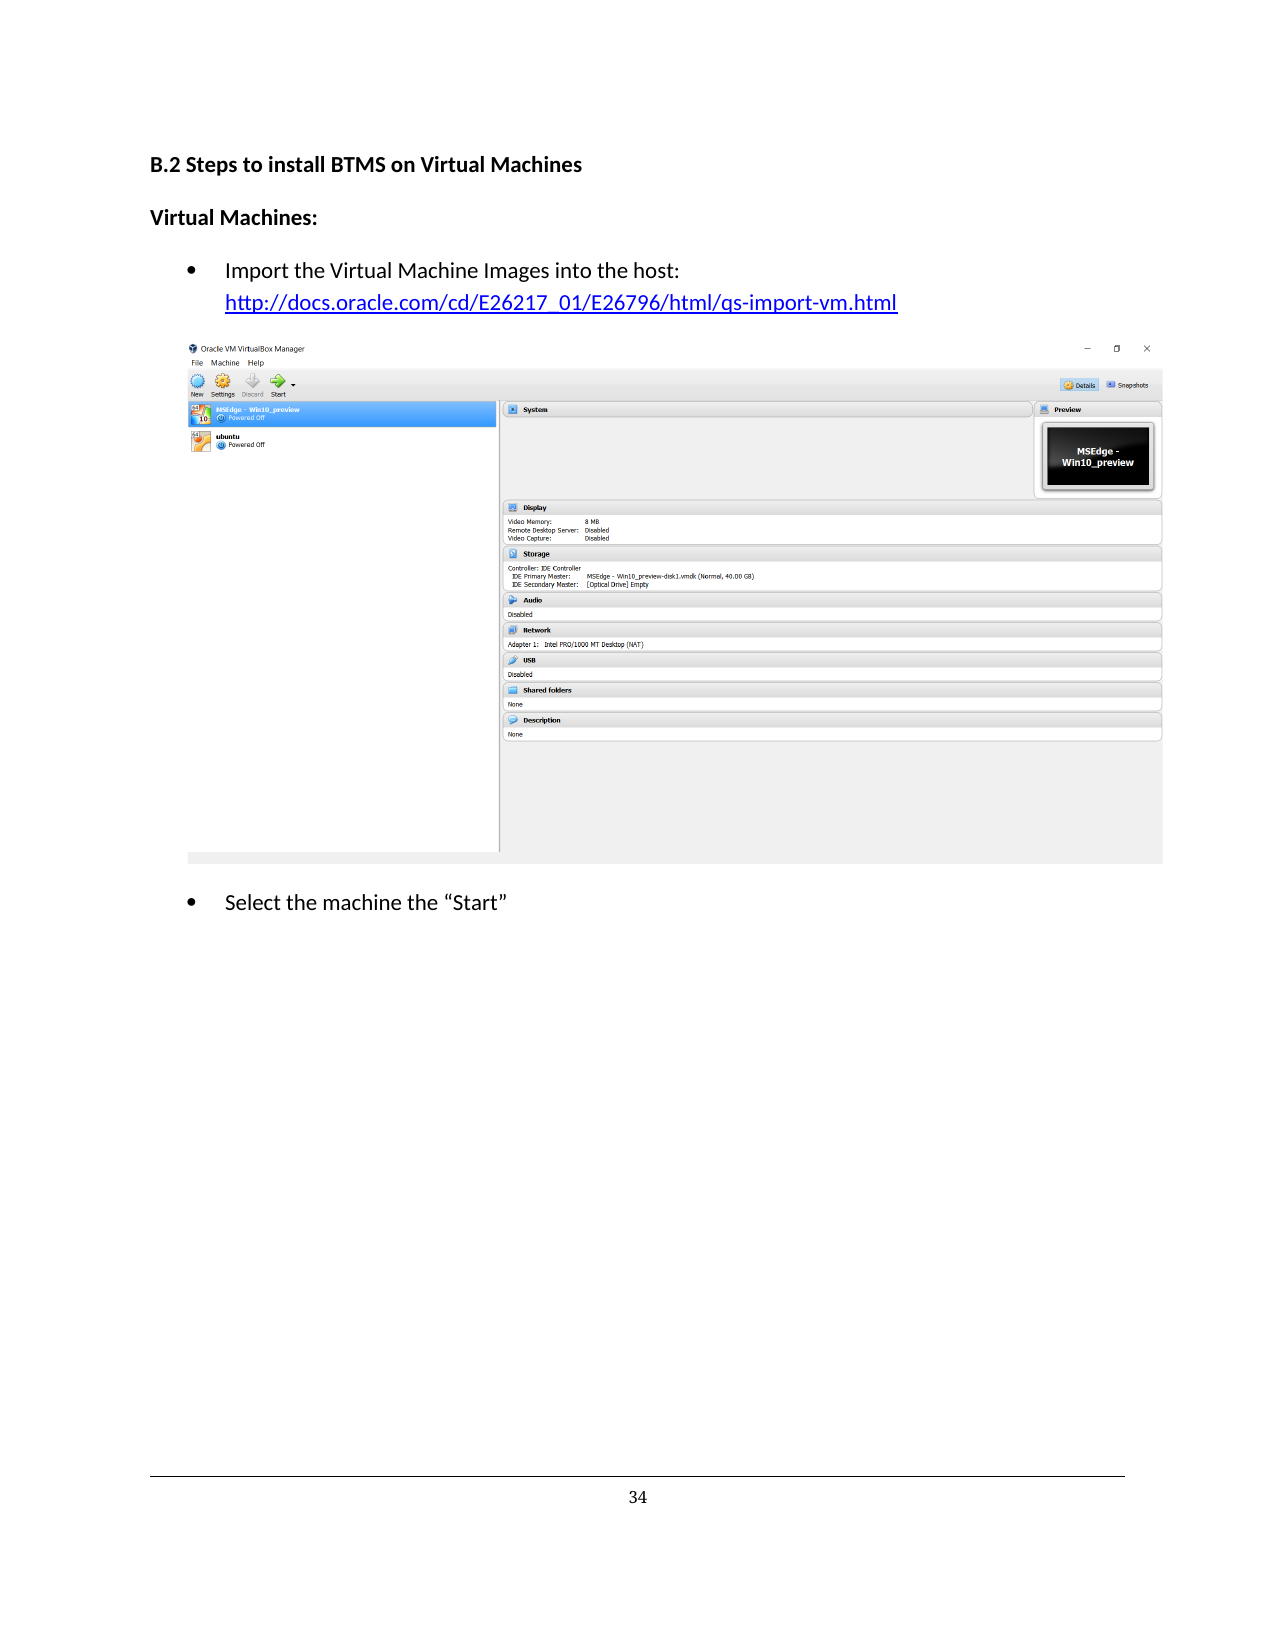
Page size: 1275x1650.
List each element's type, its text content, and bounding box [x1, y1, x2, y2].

picture [187, 341, 1163, 864]
text Virtual Machines: [150, 203, 1125, 231]
text B.2 Steps to install BTMS on Virtual Machines [150, 150, 1125, 178]
list Import the Virtual Machine Images into the host: http://docs.oracle.com/cd/E26217_01/E26796/html/qs-import-vm.html [187, 256, 1125, 316]
list Select the machine the “Start” [187, 888, 1125, 916]
